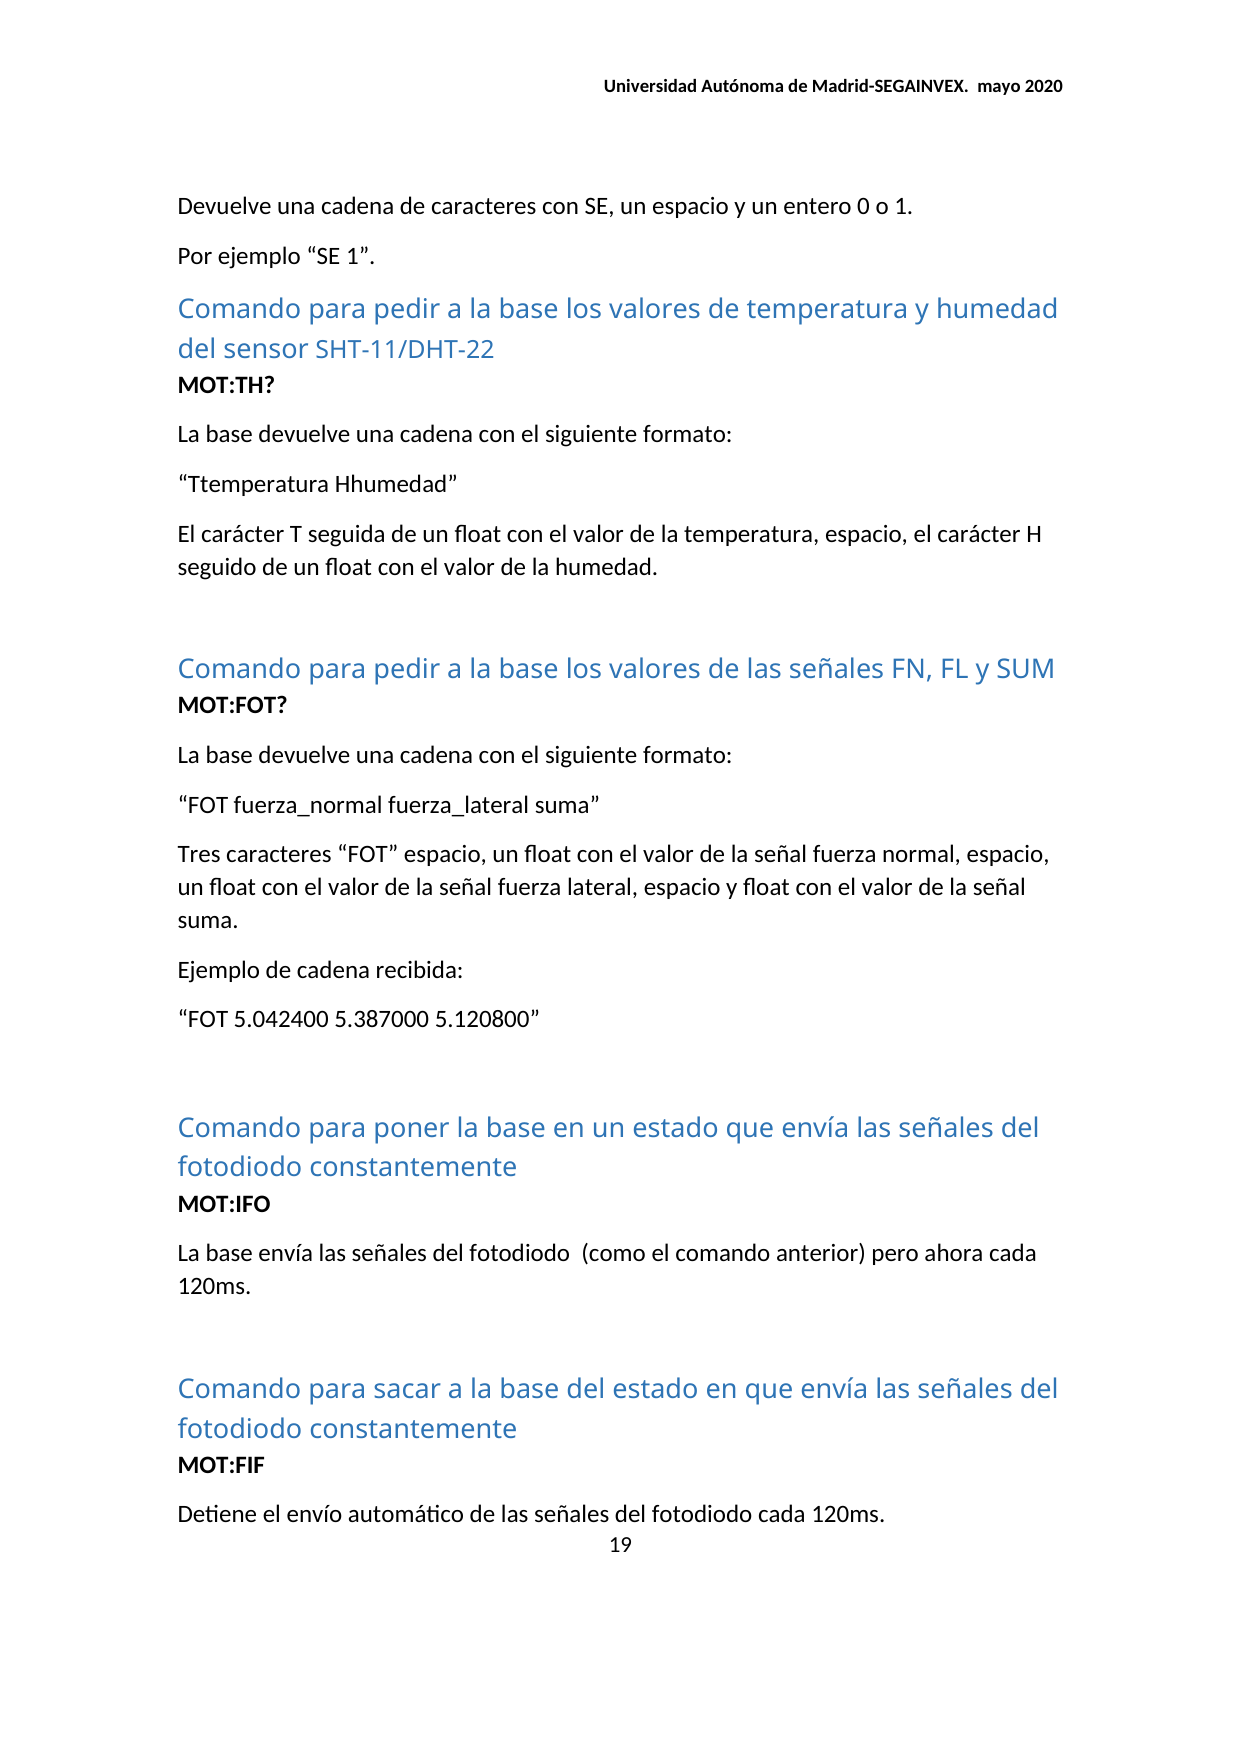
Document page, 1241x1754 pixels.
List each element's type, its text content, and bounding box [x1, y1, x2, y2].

text “Ttemperatura Hhumedad” [177, 468, 1063, 499]
text La base devuelve una cadena con el siguiente formato: [177, 419, 1063, 449]
text MOT:FIF [177, 1449, 1063, 1479]
text El carácter T seguida de un float con el valor de la temperatura, espacio, el carácter H seguido de un float con el valor de la humedad. [177, 518, 1063, 581]
subtitle Comando para poner la base en un estado que envía las señales del fotodiodo constantemente [177, 1108, 1063, 1185]
text “FOT fuerza_normal fuerza_lateral suma” [177, 789, 1063, 819]
subtitle Comando para pedir a la base los valores de las señales FN, FL y SUM [177, 650, 1063, 687]
text “FOT 5.042400 5.387000 5.120800” [177, 1003, 1063, 1034]
text Devuelve una cadena de caracteres con SE, un espacio y un entero 0 o 1. [177, 190, 1063, 221]
subtitle Comando para pedir a la base los valores de temperatura y humedad del sensor SHT-11/DHT-22 [177, 289, 1063, 366]
subtitle Comando para sacar a la base del estado en que envía las señales del fotodiodo constantemente [177, 1369, 1063, 1446]
text Por ejemplo “SE 1”. [177, 240, 1063, 270]
text La base devuelve una cadena con el siguiente formato: [177, 739, 1063, 770]
text Ejemplo de cadena recibida: [177, 954, 1063, 984]
text Detiene el envío automático de las señales del fotodiodo cada 120ms. [177, 1498, 1063, 1529]
text MOT:FOT? [177, 690, 1063, 720]
text MOT:IFO [177, 1188, 1063, 1218]
text MOT:TH? [177, 369, 1063, 399]
text Tres caracteres “FOT” espacio, un float con el valor de la señal fuerza normal, espacio, un float con el valor de la señal fuerza lateral, espacio y float con el valor de la señal suma. [177, 838, 1063, 935]
text La base envía las señales del fotodiodo (como el comando anterior) pero ahora cada 120ms. [177, 1237, 1063, 1301]
